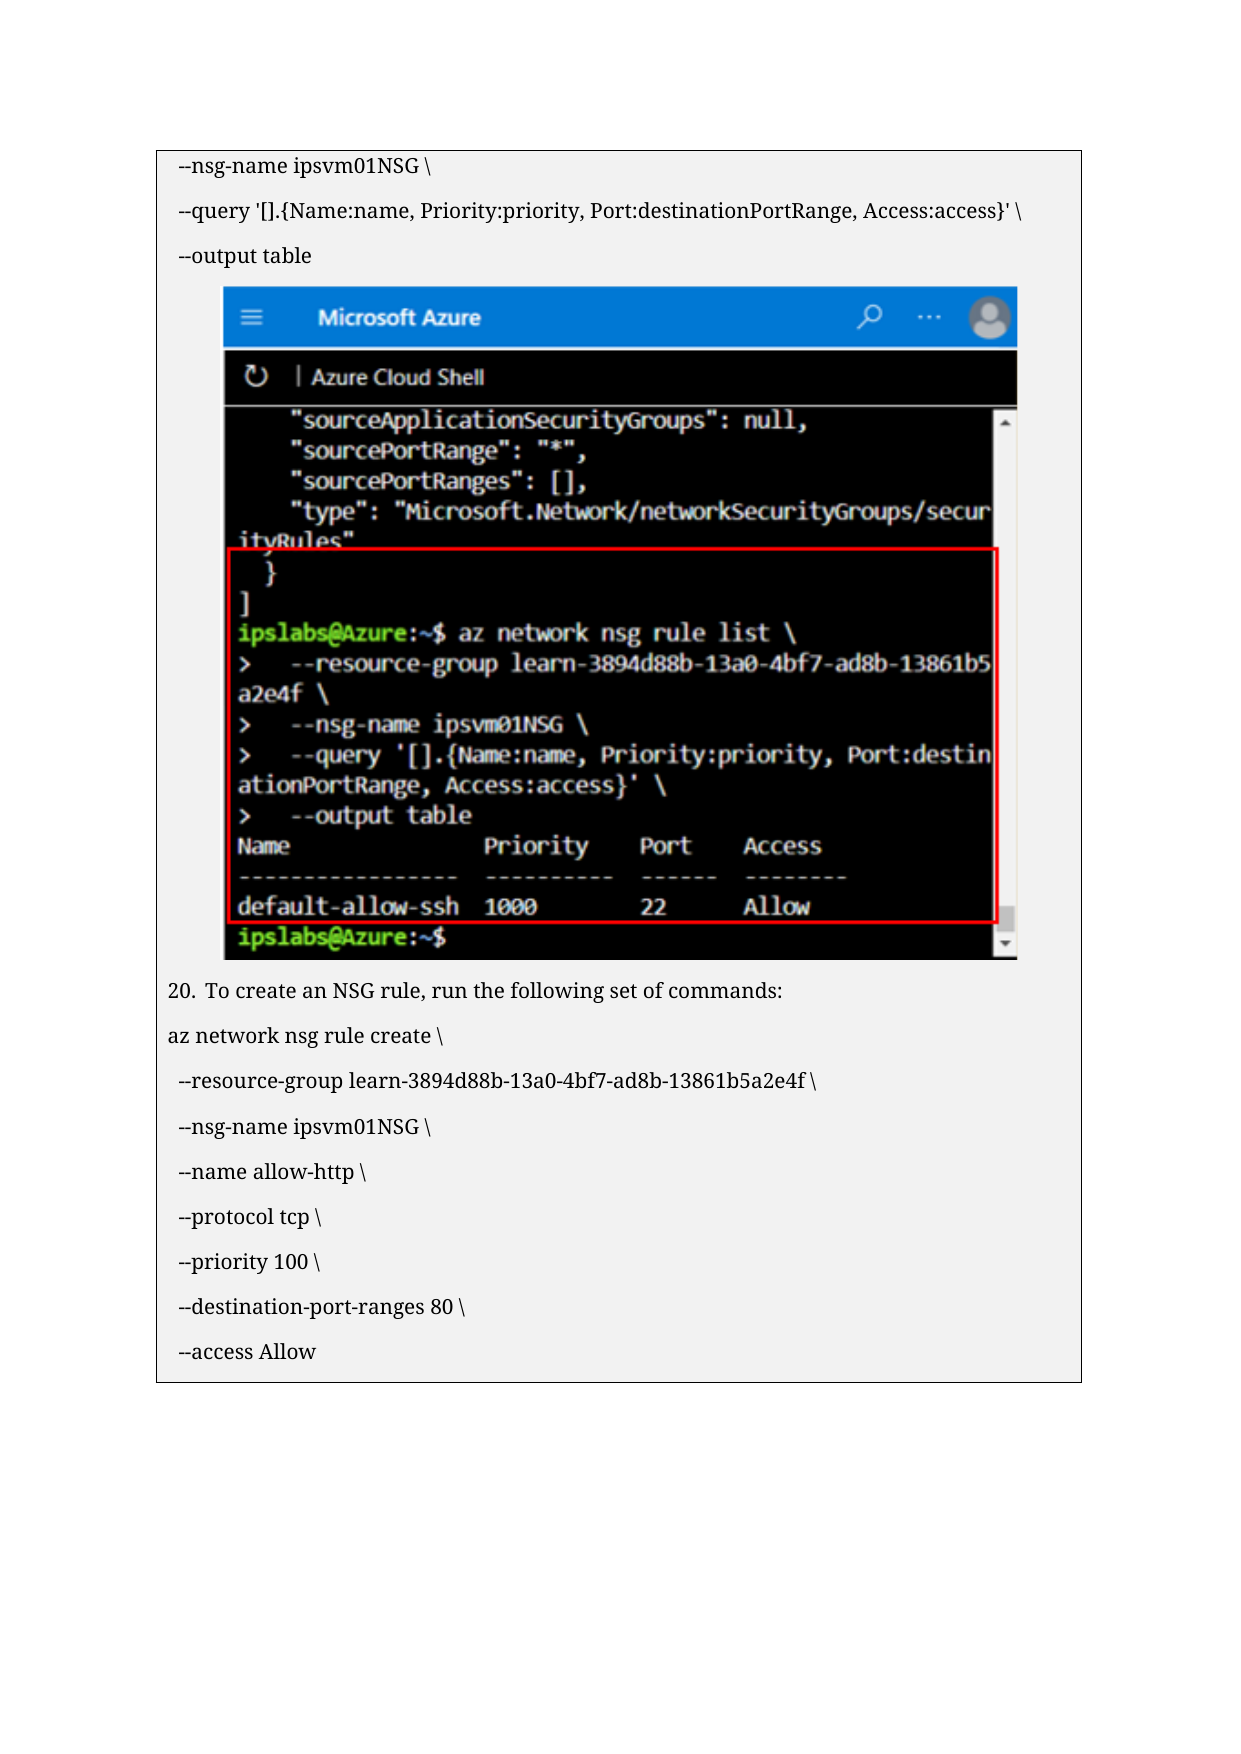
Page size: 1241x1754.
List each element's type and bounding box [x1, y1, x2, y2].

picture [220, 286, 1018, 960]
table_header [157, 151, 1081, 1382]
